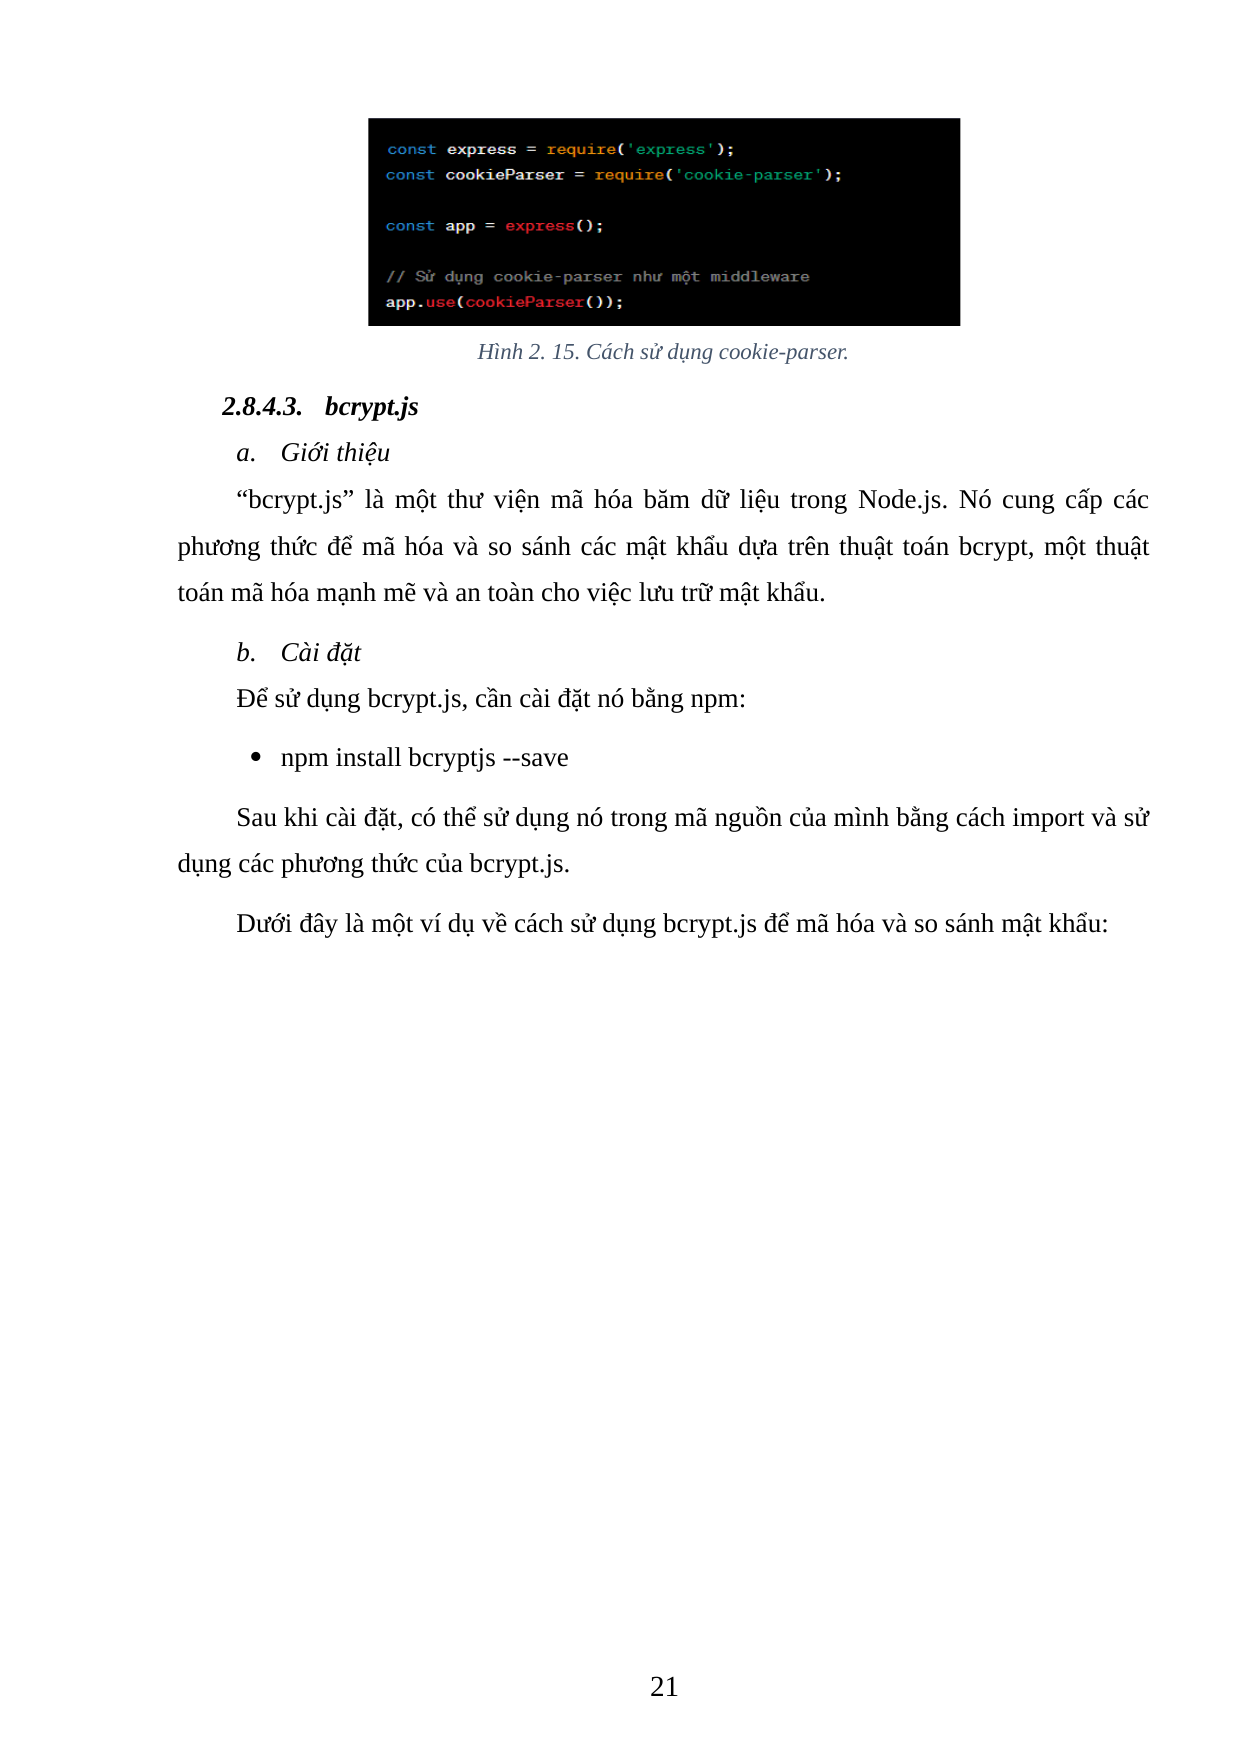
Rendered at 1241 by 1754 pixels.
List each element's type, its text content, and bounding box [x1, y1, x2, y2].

text Để sử dụng bcrypt.js, cần cài đặt nó bằng npm: [177, 682, 1152, 713]
text “bcrypt.js” là một thư viện mã hóa băm dữ liệu trong Node.js. Nó cung cấp các phương thức để mã hóa và so sánh các mật khẩu dựa trên thuật toán bcrypt, một thuật toán mã hóa mạnh mẽ và an toàn cho việc lưu trữ mật khẩu. [177, 483, 1152, 608]
picture [368, 118, 961, 326]
list npm install bcryptjs --save [251, 741, 1152, 773]
list Giới thiệu [236, 436, 1152, 468]
text Dưới đây là một ví dụ về cách sử dụng bcrypt.js để mã hóa và so sánh mật khẩu: [177, 907, 1152, 938]
text Cài đặt [236, 636, 1152, 667]
text bcrypt.js [222, 390, 1152, 421]
text Sau khi cài đặt, có thể sử dụng nó trong mã nguồn của mình bằng cách import và sử dụng các phương thức của bcrypt.js. [177, 801, 1152, 879]
